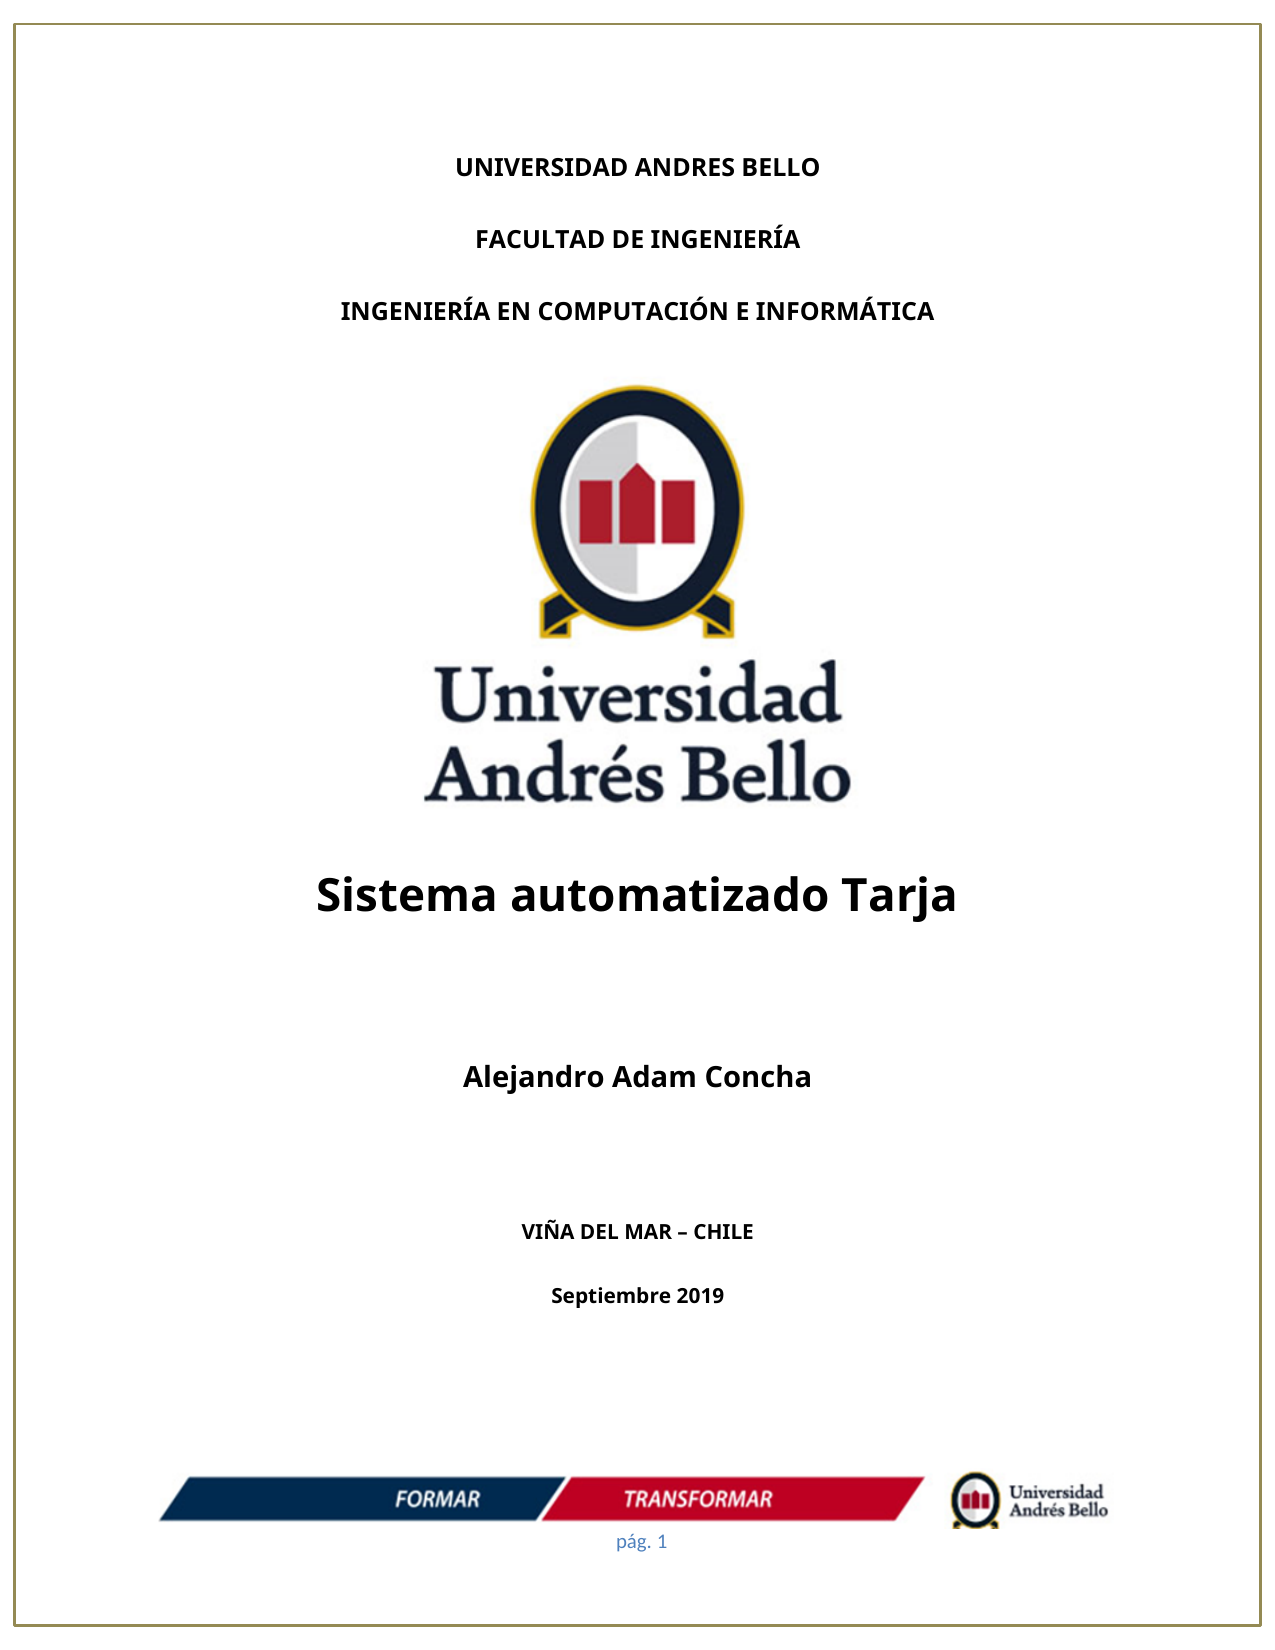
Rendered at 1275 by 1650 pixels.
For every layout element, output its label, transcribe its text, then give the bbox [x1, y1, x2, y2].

text FACULTAD DE INGENIERÍA [150, 222, 1125, 256]
text Septiembre 2019 [150, 1281, 1125, 1309]
picture [157, 1468, 1133, 1529]
title Sistema automatizado Tarja [150, 862, 1125, 924]
text VIÑA DEL MAR – CHILE [150, 1217, 1125, 1246]
text INGENIERÍA EN COMPUTACIÓN E INFORMÁTICA [150, 294, 1125, 328]
text Alejandro Adam Concha [150, 1057, 1125, 1096]
text UNIVERSIDAD ANDRES BELLO [150, 150, 1125, 184]
picture [411, 365, 864, 826]
